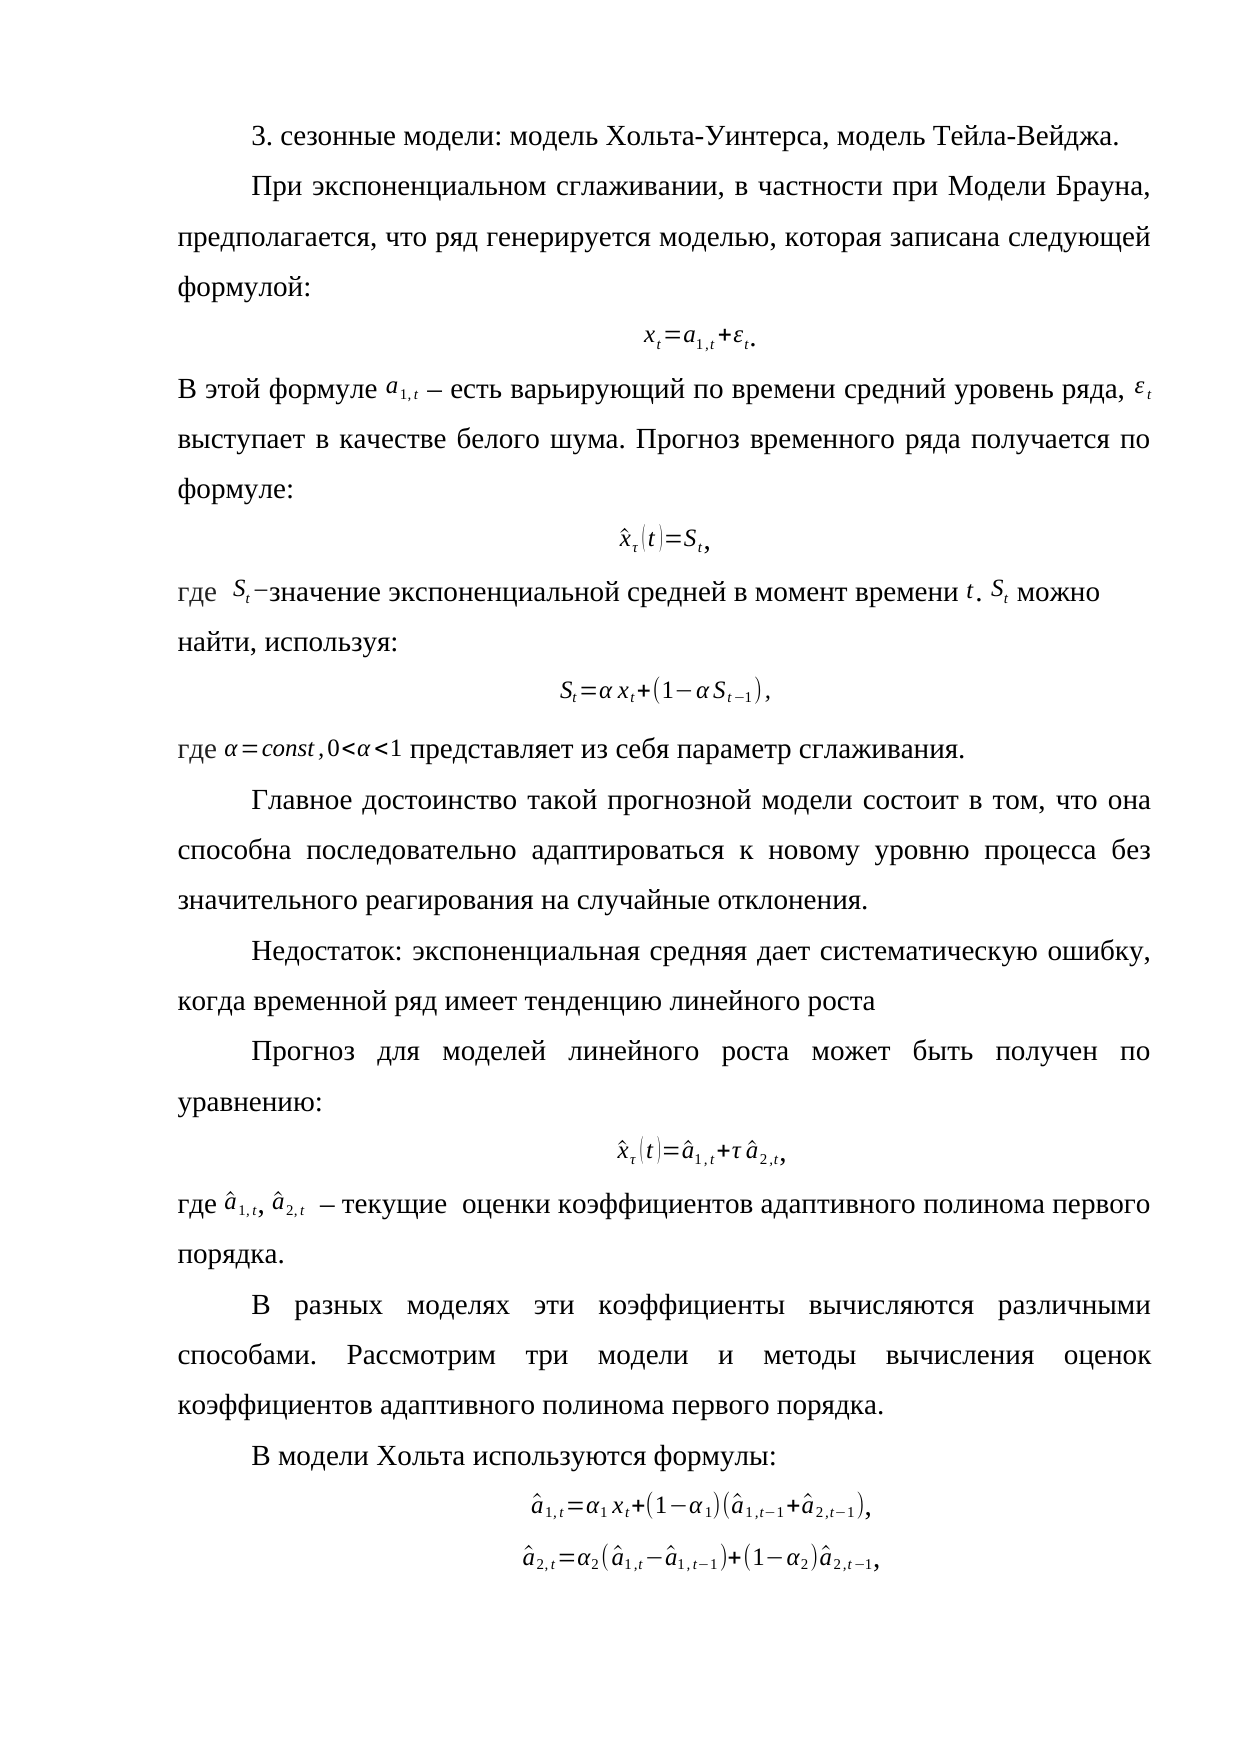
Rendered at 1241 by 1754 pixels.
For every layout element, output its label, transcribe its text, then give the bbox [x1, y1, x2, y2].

subtitle где значение экспоненциальной средней в момент времени . можно найти, используя: [177, 574, 1152, 658]
text . [177, 319, 1152, 354]
text В модели Хольта используются формулы: [251, 1438, 1152, 1471]
text , [177, 1134, 1152, 1169]
text где , – текущие оценки коэффициентов адаптивного полинома первого порядка. [177, 1186, 1152, 1270]
text , [177, 522, 1152, 557]
text 3. сезонные модели: модель Хольта-Уинтерса, модель Тейла-Вейджа. [177, 118, 1152, 152]
text Прогноз для моделей линейного роста может быть получен по уравнению: [177, 1033, 1152, 1117]
text При экспоненциальном сглаживании, в частности при Модели Брауна, предполагается, что ряд генерируется моделью, которая записана следующей формулой: [177, 168, 1152, 303]
subtitle где представляет из себя параметр сглаживания. [177, 732, 1152, 765]
text , [177, 1540, 1152, 1575]
text В разных моделях эти коэффициенты вычисляются различными способами. Рассмотрим три модели и методы вычисления оценок коэффициентов адаптивного полинома первого порядка. [177, 1287, 1152, 1421]
text , [177, 1488, 1152, 1523]
text Недостаток: экспоненциальная средняя дает систематическую ошибку, когда временной ряд имеет тенденцию линейного роста [177, 933, 1152, 1017]
text Главное достоинство такой прогнозной модели состоит в том, что она способна последовательно адаптироваться к новому уровню процесса без значительного реагирования на случайные отклонения. [177, 782, 1152, 916]
text В этой формуле – есть варьирующий по времени средний уровень ряда, выступает в качестве белого шума. Прогноз временного ряда получается по формуле: [177, 371, 1152, 505]
